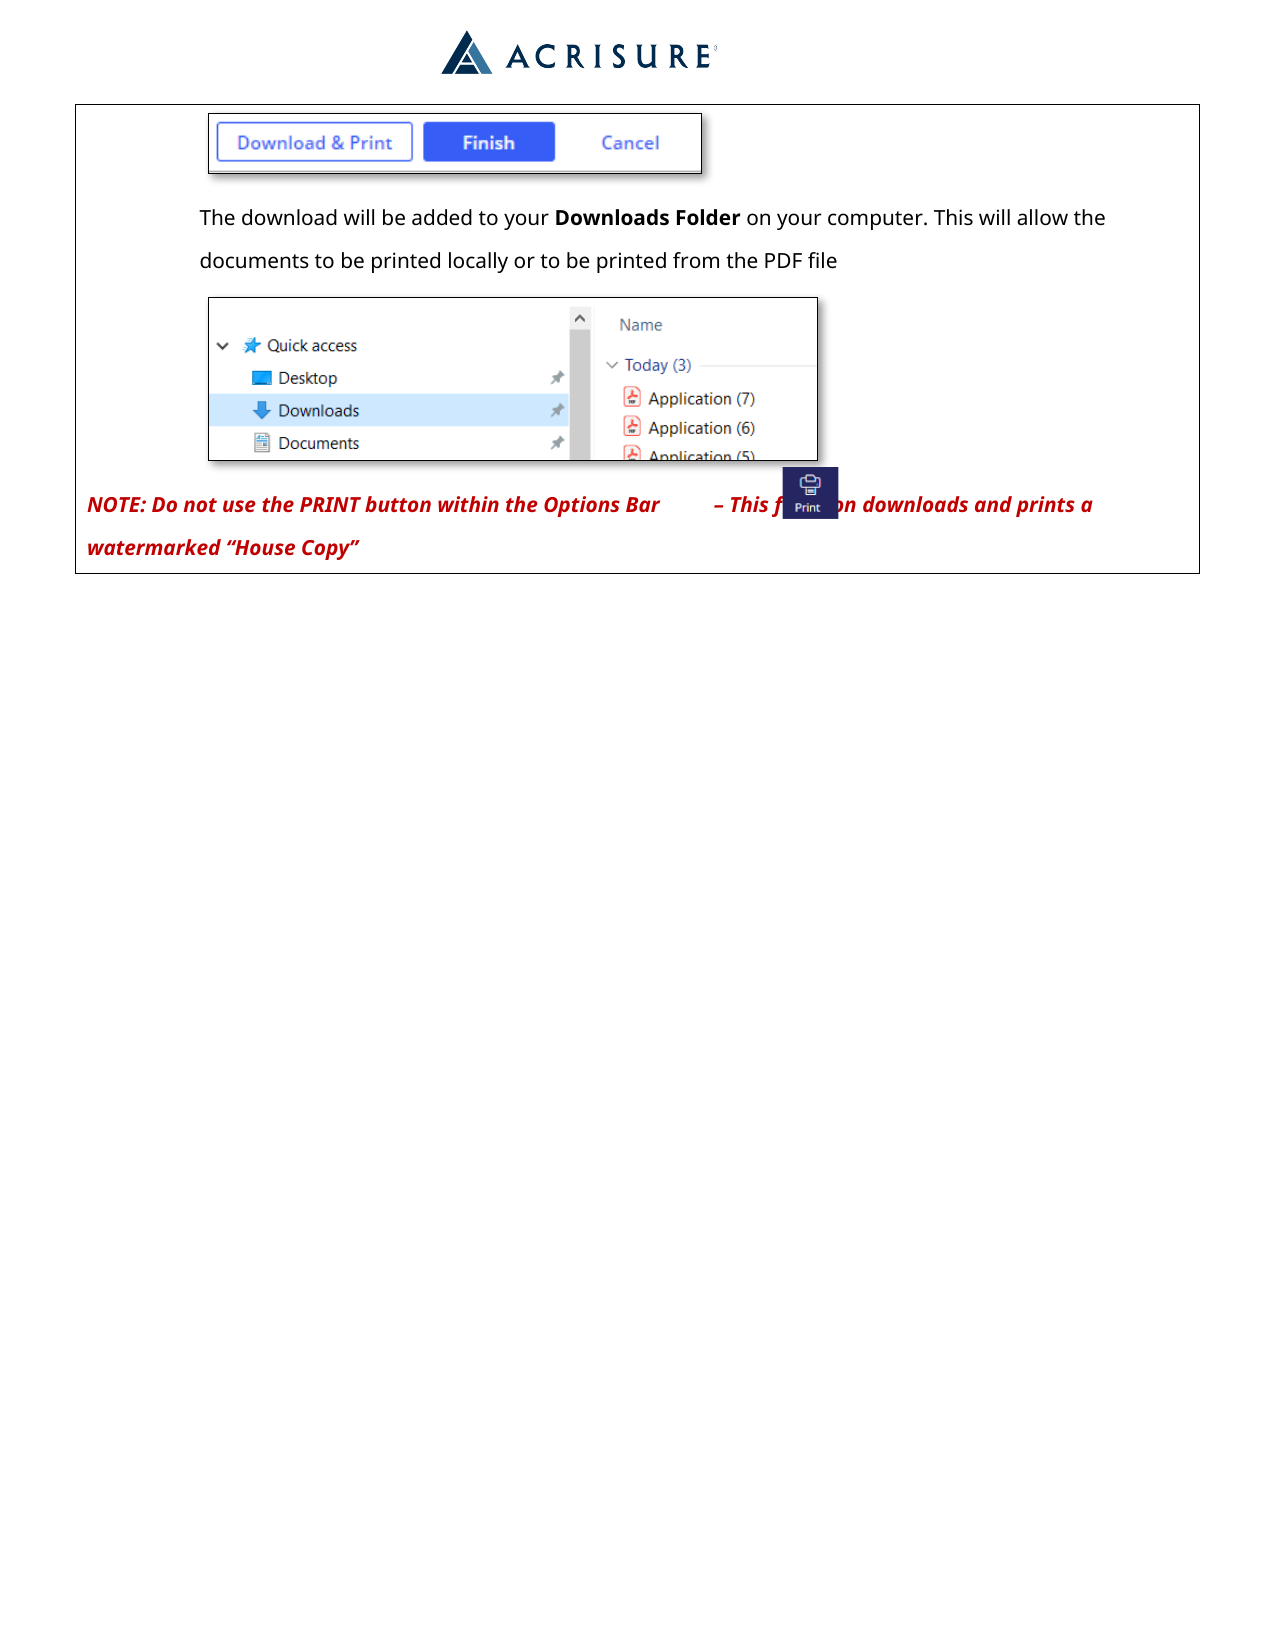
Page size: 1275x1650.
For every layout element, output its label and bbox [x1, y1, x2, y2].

picture [782, 467, 839, 520]
picture [439, 23, 718, 80]
table_header [76, 105, 1199, 573]
picture [209, 114, 701, 173]
picture [209, 298, 817, 460]
